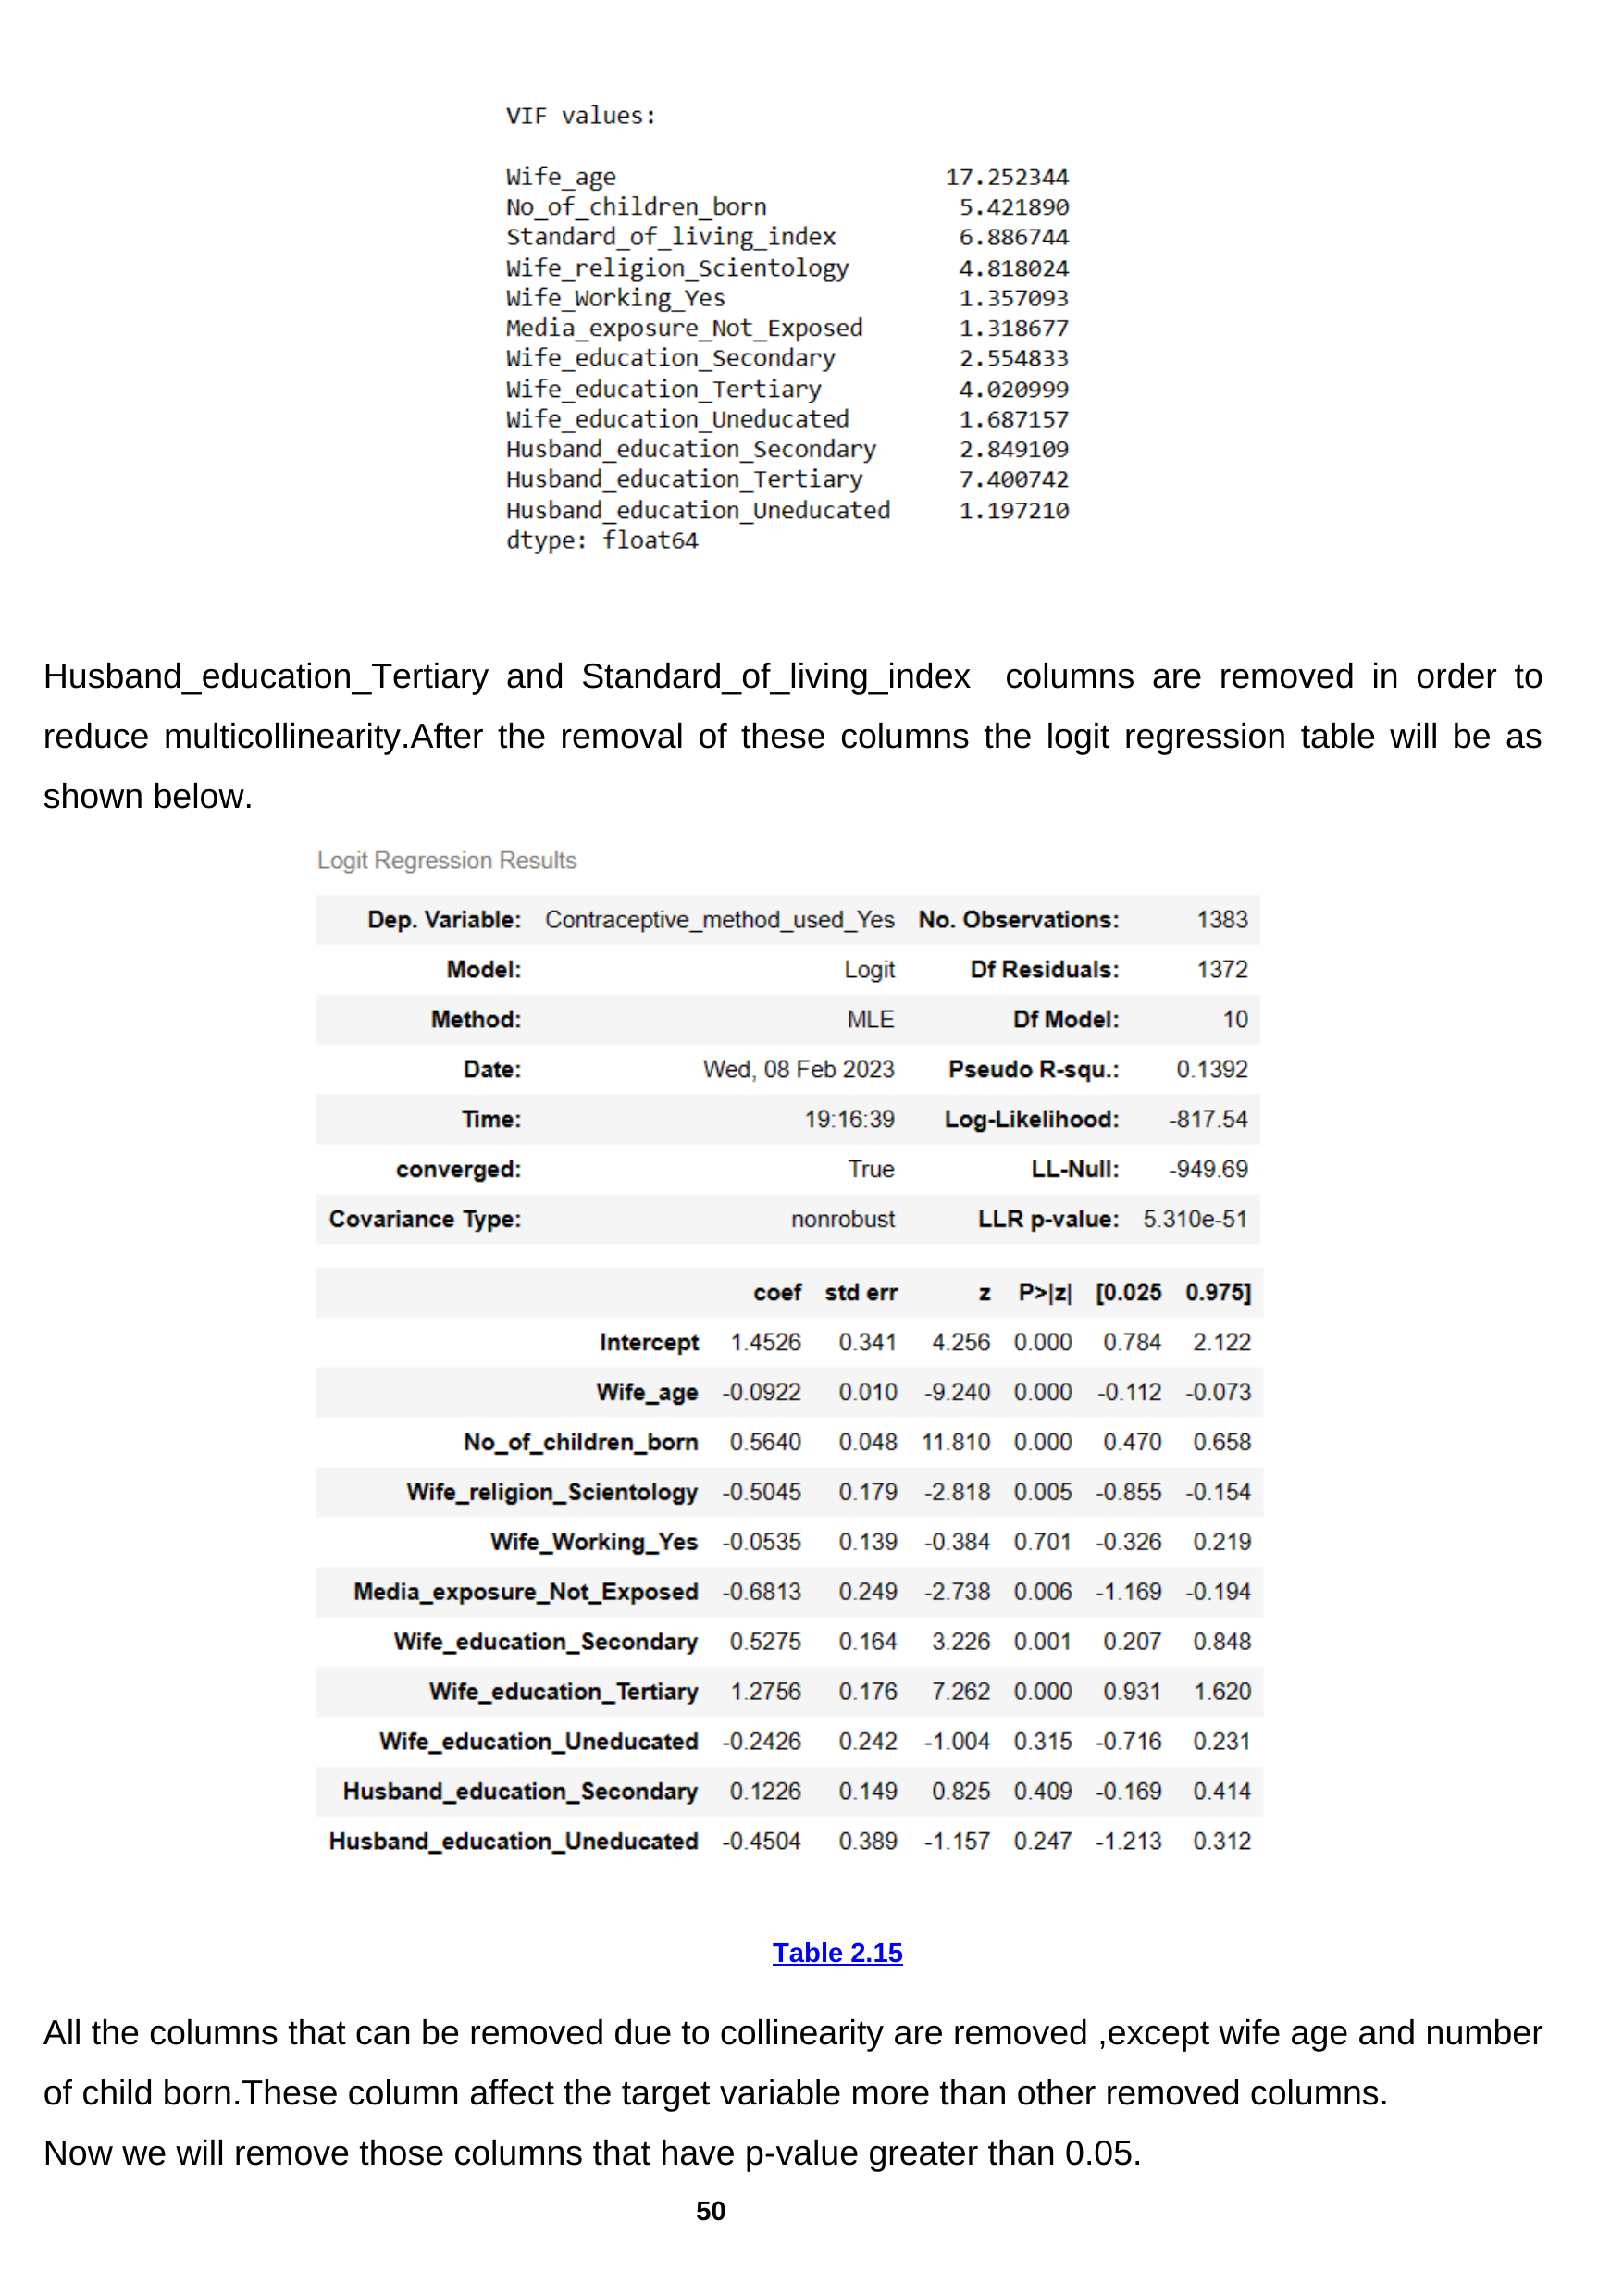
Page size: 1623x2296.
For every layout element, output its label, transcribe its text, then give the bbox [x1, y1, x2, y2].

table_cell Husband_education_Tertiary and Standard_of_living_index columns are removed in order to reduce multicollinearity.After the removal of these columns the logit regression table will be as shown below. [32, 656, 1554, 834]
table_cell [32, 96, 1554, 655]
table_cell [32, 834, 1554, 2012]
picture [493, 95, 1094, 573]
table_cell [32, 2013, 1554, 2195]
picture [309, 833, 1278, 1873]
